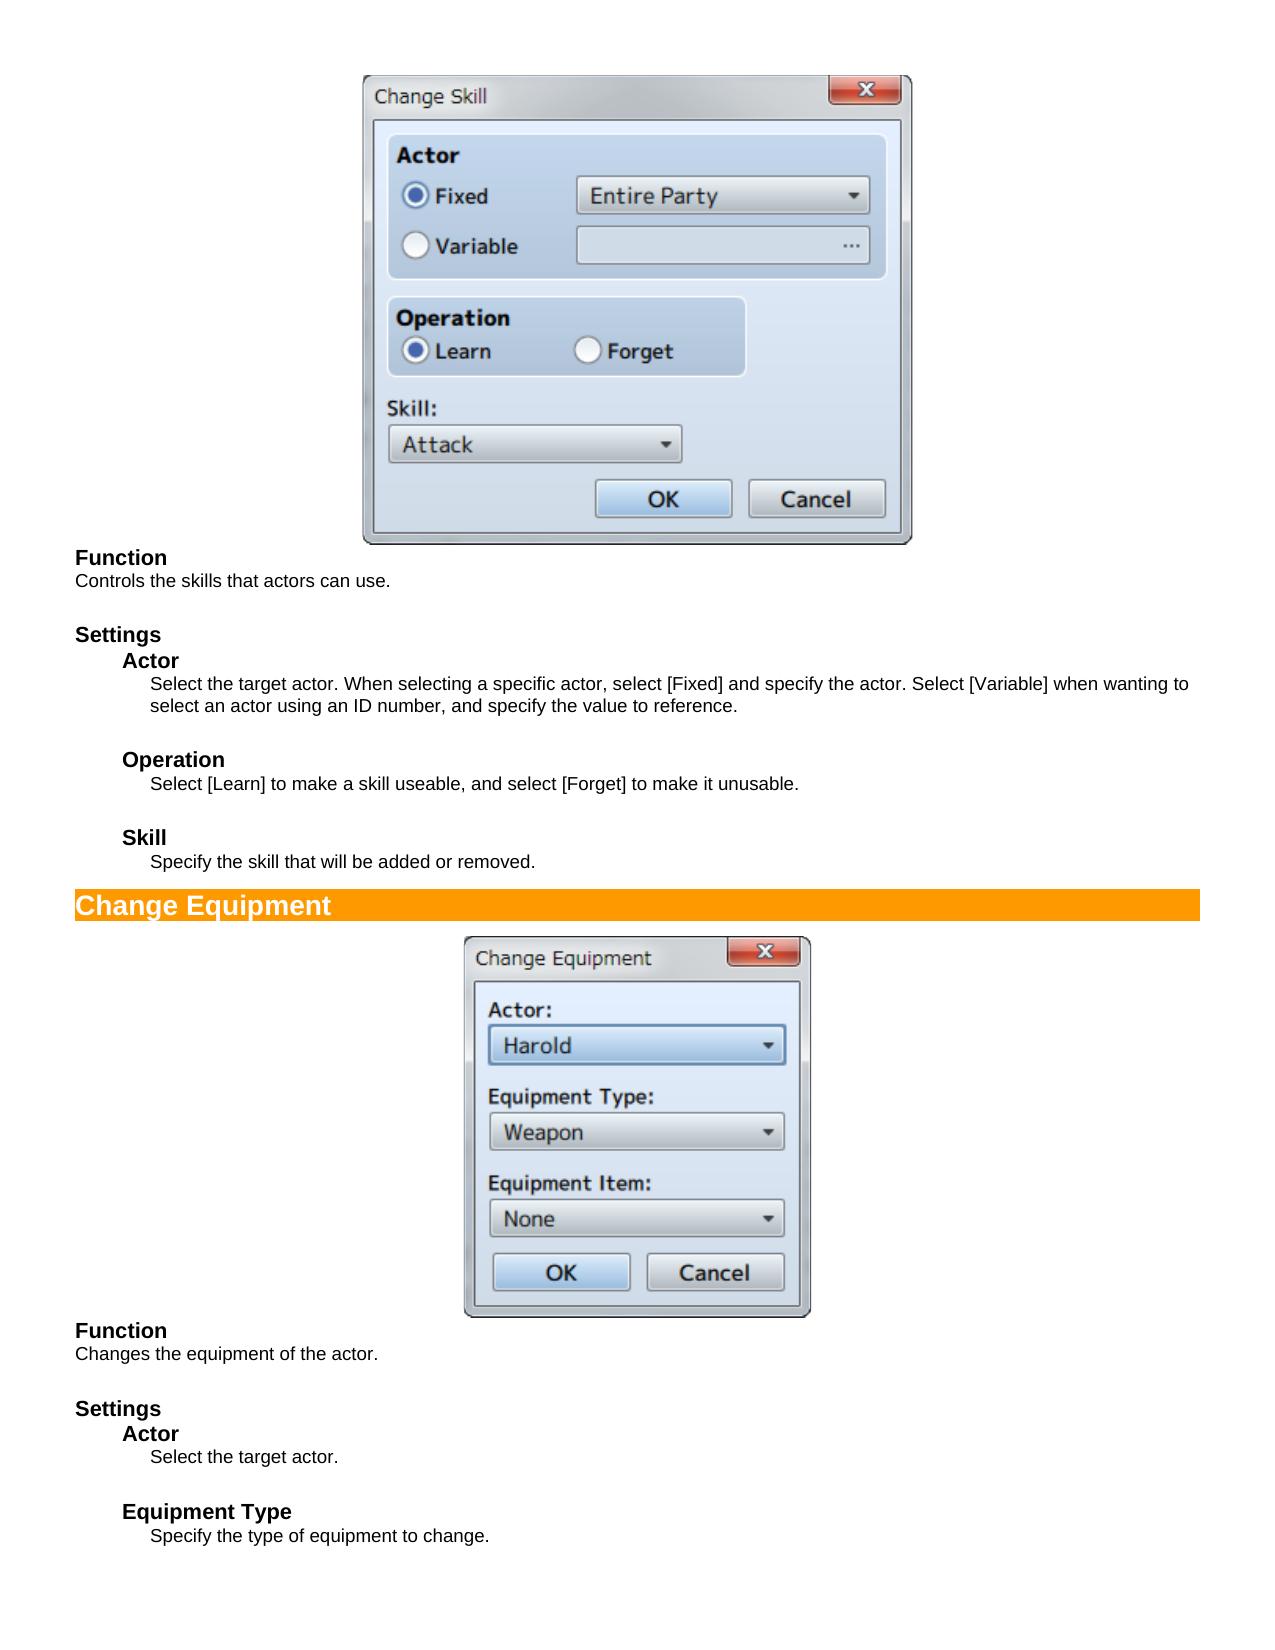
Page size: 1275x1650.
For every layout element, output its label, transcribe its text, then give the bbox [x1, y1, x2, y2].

picture [362, 75, 913, 545]
text Function [75, 544, 1200, 569]
text Settings [75, 1396, 1200, 1421]
text Select [Learn] to make a skill useable, and select [Forget] to make it unusable. [150, 772, 1200, 794]
text Changes the equipment of the actor. [75, 1343, 1200, 1365]
text Select the target actor. When selecting a specific actor, select [Fixed] and specify the actor. Select [Variable] when wanting to select an actor using an ID number, and specify the value to reference. [150, 673, 1200, 716]
text Actor [122, 648, 1200, 673]
text Equipment Type [122, 1499, 1200, 1524]
text Select the target actor. [150, 1446, 1200, 1468]
picture [463, 936, 812, 1318]
text Function [75, 1318, 1200, 1343]
text Change Equipment [75, 889, 1200, 921]
text Actor [122, 1421, 1200, 1446]
text Specify the type of equipment to change. [150, 1524, 1200, 1546]
text Specify the skill that will be added or removed. [150, 850, 1200, 872]
text Settings [75, 622, 1200, 648]
text Skill [122, 825, 1200, 850]
text Operation [122, 747, 1200, 772]
text Controls the skills that actors can use. [75, 569, 1200, 591]
